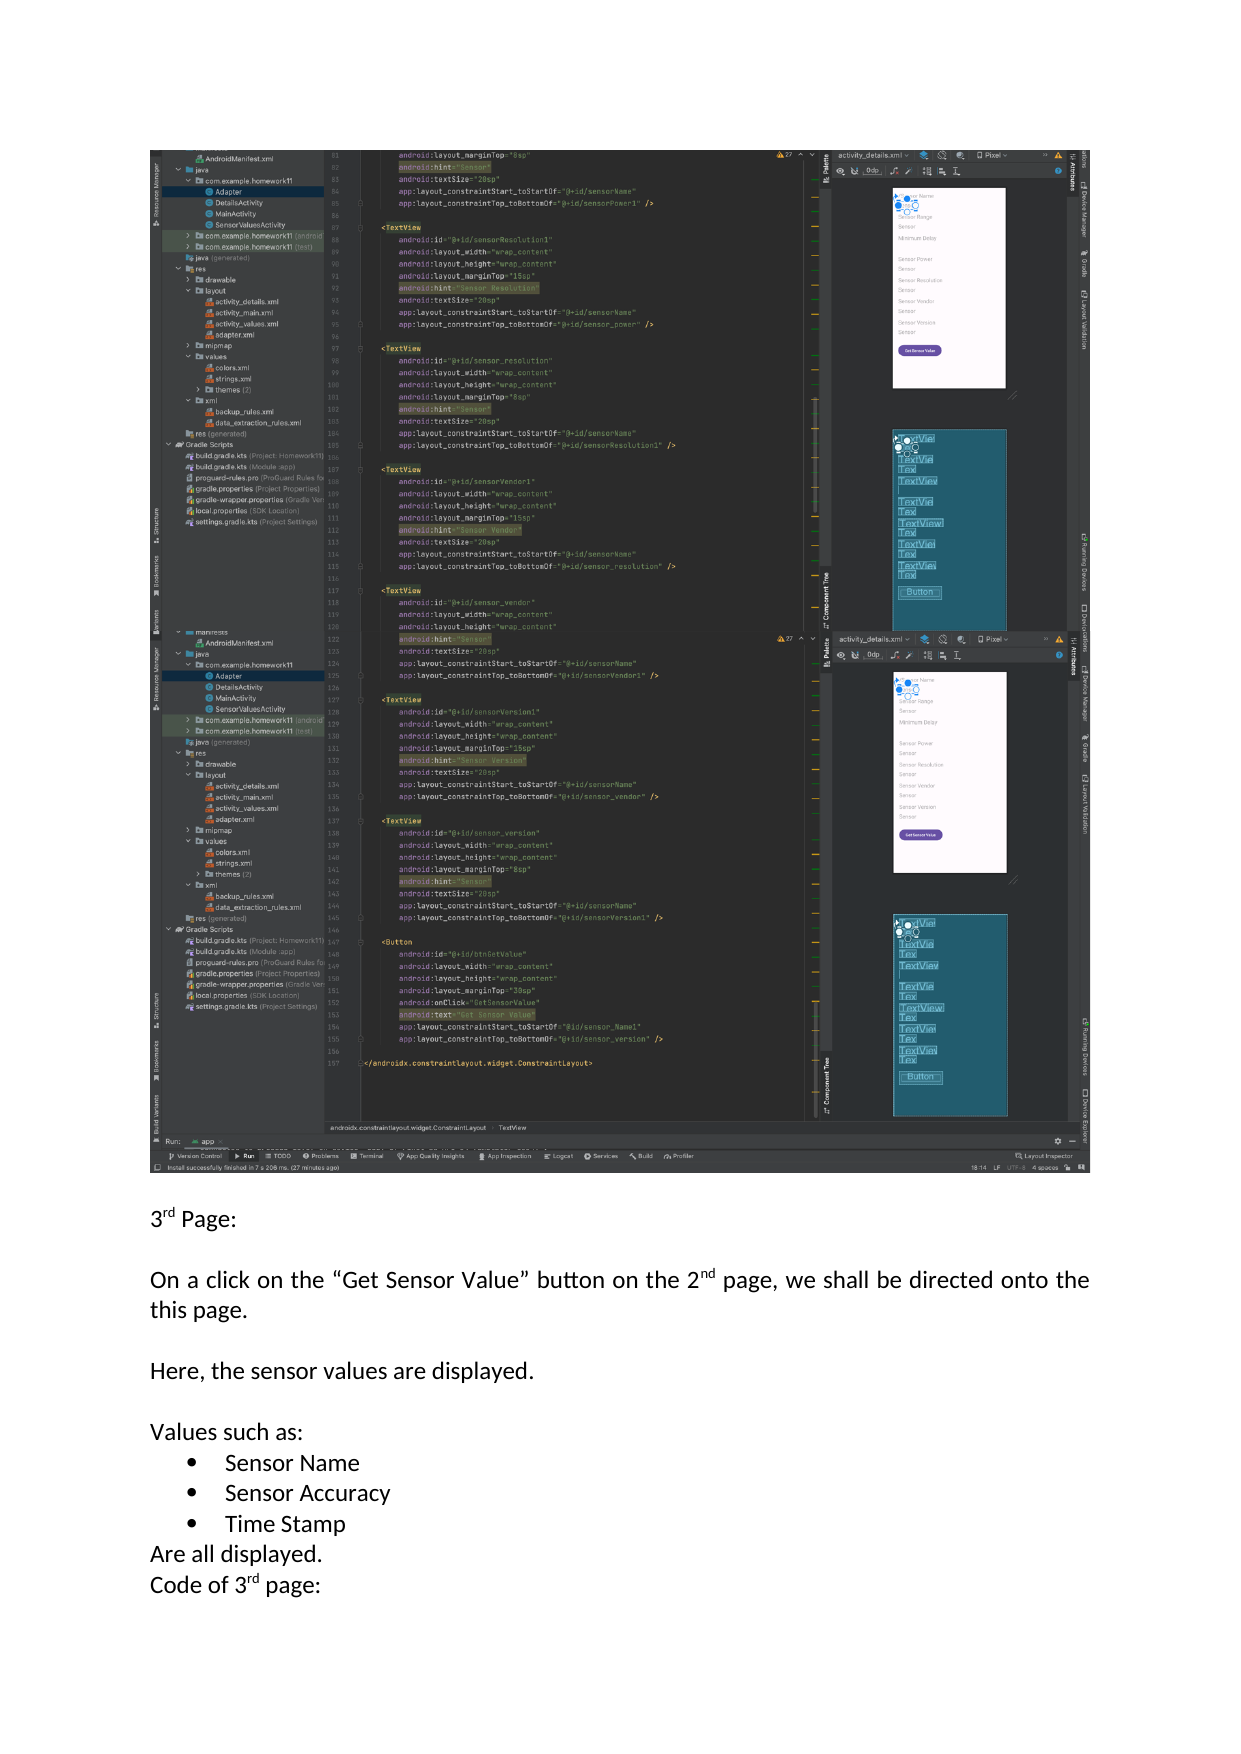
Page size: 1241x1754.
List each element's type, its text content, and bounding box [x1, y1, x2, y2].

text On a click on the “Get Sensor Value” button on the 2nd page, we shall be directed onto the this page. [150, 1264, 1090, 1325]
text 3rd Page: [150, 1203, 1090, 1233]
text Values such as: [150, 1416, 1090, 1447]
list Time Stamp [187, 1508, 1090, 1538]
text Here, the sensor values are displayed. [150, 1355, 1090, 1386]
picture [150, 150, 1091, 1173]
list Sensor Name [187, 1447, 1090, 1477]
text Are all displayed. [150, 1538, 1090, 1569]
list Sensor Accuracy [187, 1477, 1090, 1508]
text Code of 3rd page: [150, 1569, 1090, 1599]
